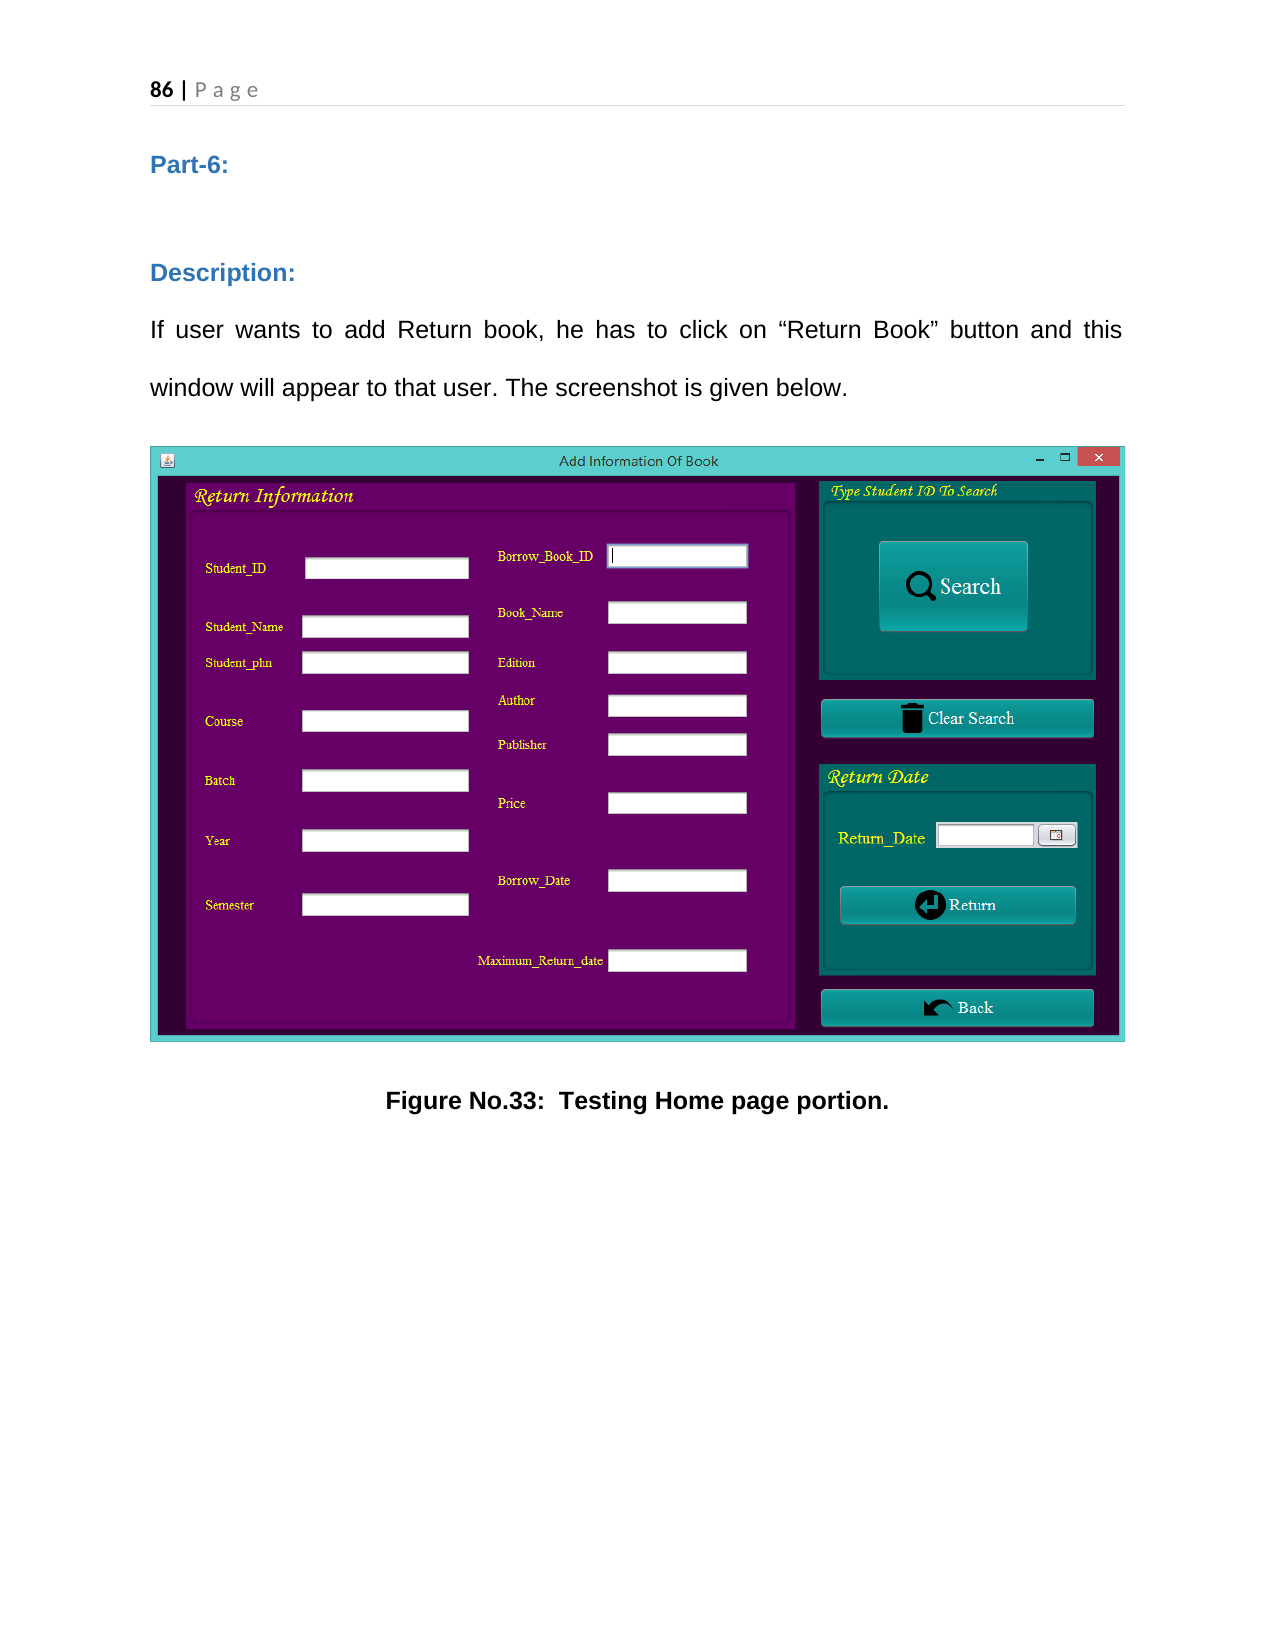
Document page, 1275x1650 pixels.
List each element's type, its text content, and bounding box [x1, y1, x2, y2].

text If user wants to add Return book, he has to click on “Return Book” button and this window will appear to that user. The screenshot is given below. [150, 315, 1125, 401]
subtitle Part-6: [150, 150, 1125, 179]
text Figure No.33: Testing Home page portion. [150, 1086, 1125, 1115]
subtitle Description: [150, 257, 1125, 286]
picture [150, 446, 1125, 1042]
